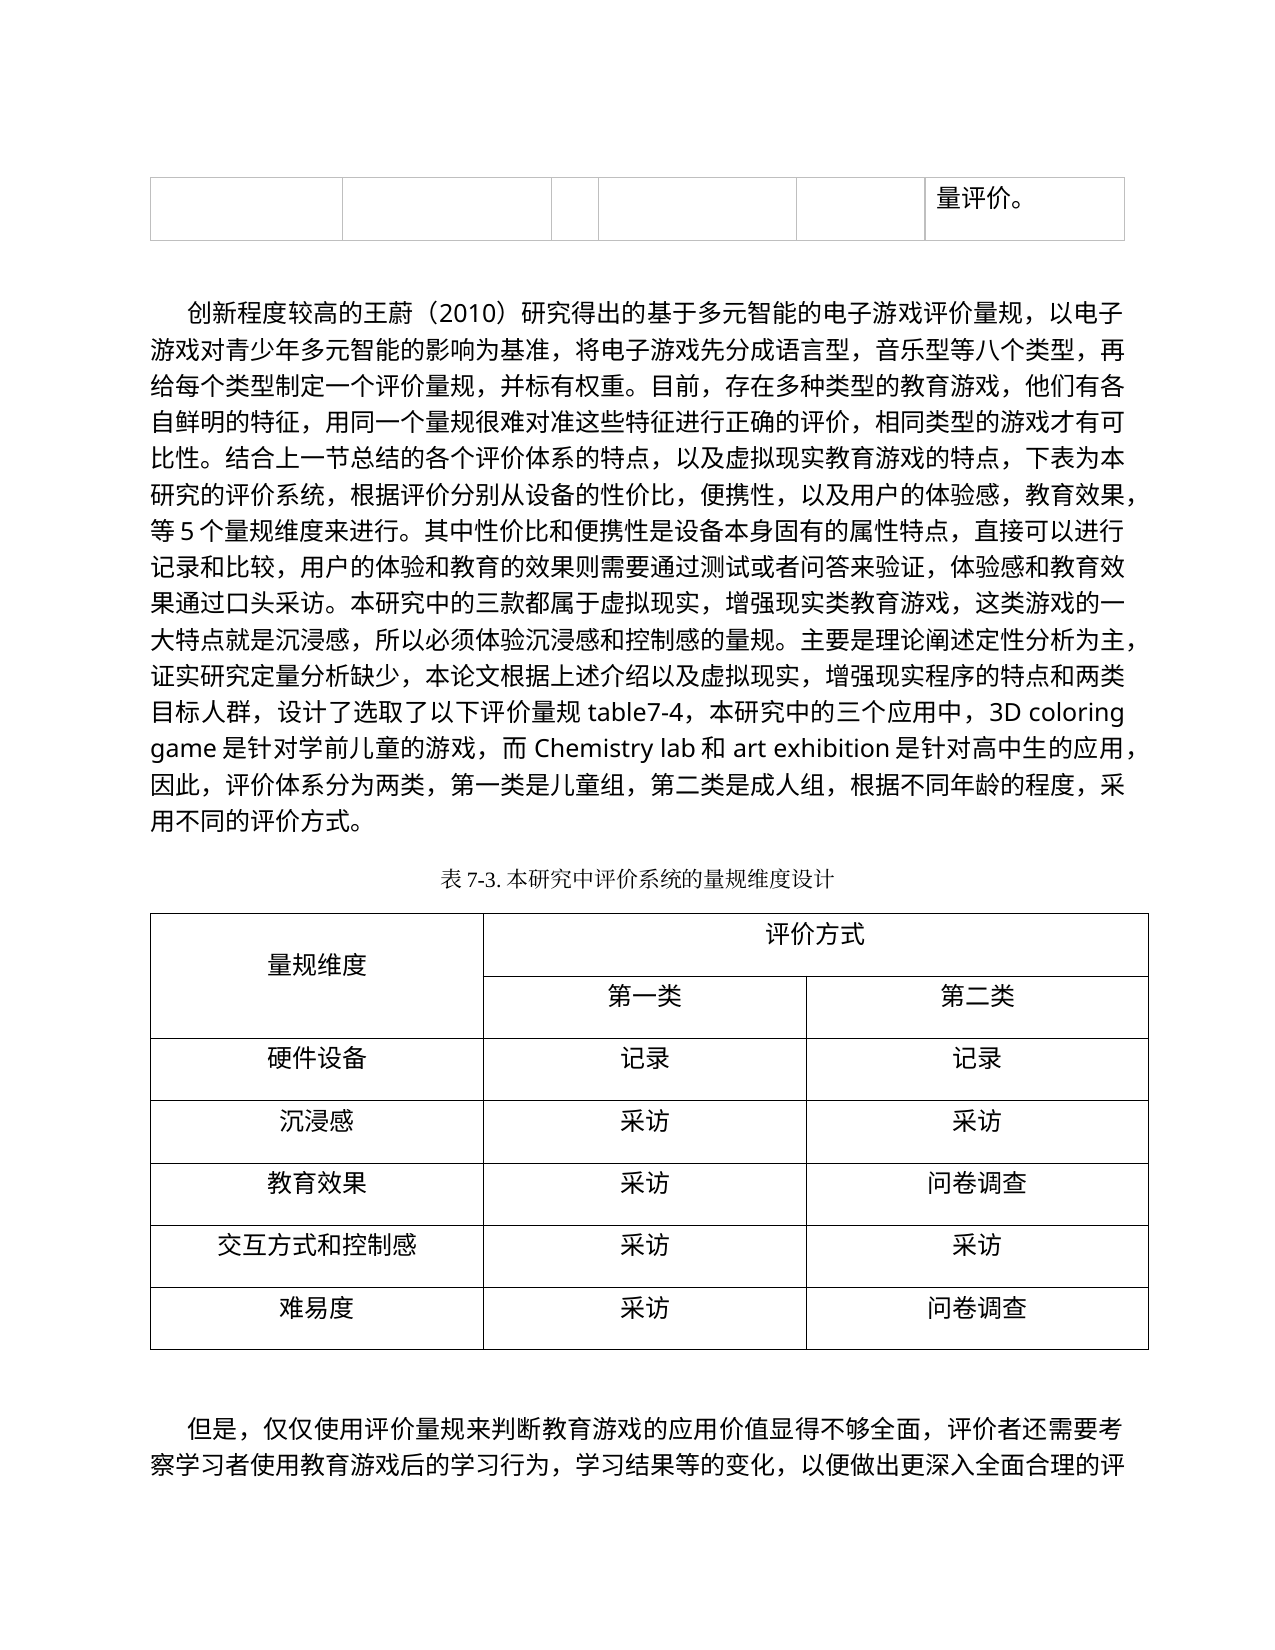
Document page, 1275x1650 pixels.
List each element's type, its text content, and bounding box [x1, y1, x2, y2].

text 创新程度较高的王蔚（2010）研究得出的基于多元智能的电子游戏评价量规，以电子游戏对青少年多元智能的影响为基准，将电子游戏先分成语言型，音乐型等八个类型，再给每个类型制定一个评价量规，并标有权重。目前，存在多种类型的教育游戏，他们有各自鲜明的特征，用同一个量规很难对准这些特征进行正确的评价，相同类型的游戏才有可比性。结合上一节总结的各个评价体系的特点，以及虚拟现实教育游戏的特点，下表为本研究的评价系统，根据评价分别从设备的性价比，便携性，以及用户的体验感，教育效果，等5个量规维度来进行。其中性价比和便携性是设备本身固有的属性特点，直接可以进行记录和比较，用户的体验和教育的效果则需要通过测试或者问答来验证，体验感和教育效果通过口头采访。本研究中的三款都属于虚拟现实，增强现实类教育游戏，这类游戏的一大特点就是沉浸感，所以必须体验沉浸感和控制感的量规。主要是理论阐述定性分析为主，证实研究定量分析缺少，本论文根据上述介绍以及虚拟现实，增强现实程序的特点和两类目标人群，设计了选取了以下评价量规table7-4，本研究中的三个应用中，3D coloring game是针对学前儿童的游戏，而 Chemistry lab和 art exhibition是针对高中生的应用，因此，评价体系分为两类，第一类是儿童组，第二类是成人组，根据不同年龄的程度，采用不同的评价方式。 [150, 294, 1125, 838]
text 表7-3. 本研究中评价系统的量规维度设计 [150, 863, 1125, 894]
table_cell 采访 [807, 1101, 1148, 1162]
table_cell 采访 [484, 1101, 806, 1162]
table_cell 记录 [484, 1039, 806, 1100]
table_cell 问卷调查 [807, 1164, 1148, 1225]
table_header 量规维度 [151, 914, 483, 1038]
table_cell 难易度 [151, 1288, 483, 1349]
table_cell 第一类 [484, 977, 806, 1038]
table_cell 问卷调查 [807, 1288, 1148, 1349]
table_cell 采访 [807, 1226, 1148, 1287]
table_cell 硬件设备 [151, 1039, 483, 1100]
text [150, 1409, 1125, 1482]
table_cell 交互 [599, 178, 796, 239]
table_header 评价方式 [484, 914, 1148, 976]
table_cell 采访 [484, 1288, 806, 1349]
table_cell 采访 [484, 1226, 806, 1287]
table_cell 记录 [807, 1039, 1148, 1100]
table_cell 沉浸感 [151, 1101, 483, 1162]
table_cell 交互方式和控制感 [151, 1226, 483, 1287]
table_cell 教育效果 [151, 1164, 483, 1225]
table_cell 采访 [484, 1164, 806, 1225]
table_cell 第二类 [807, 977, 1148, 1038]
